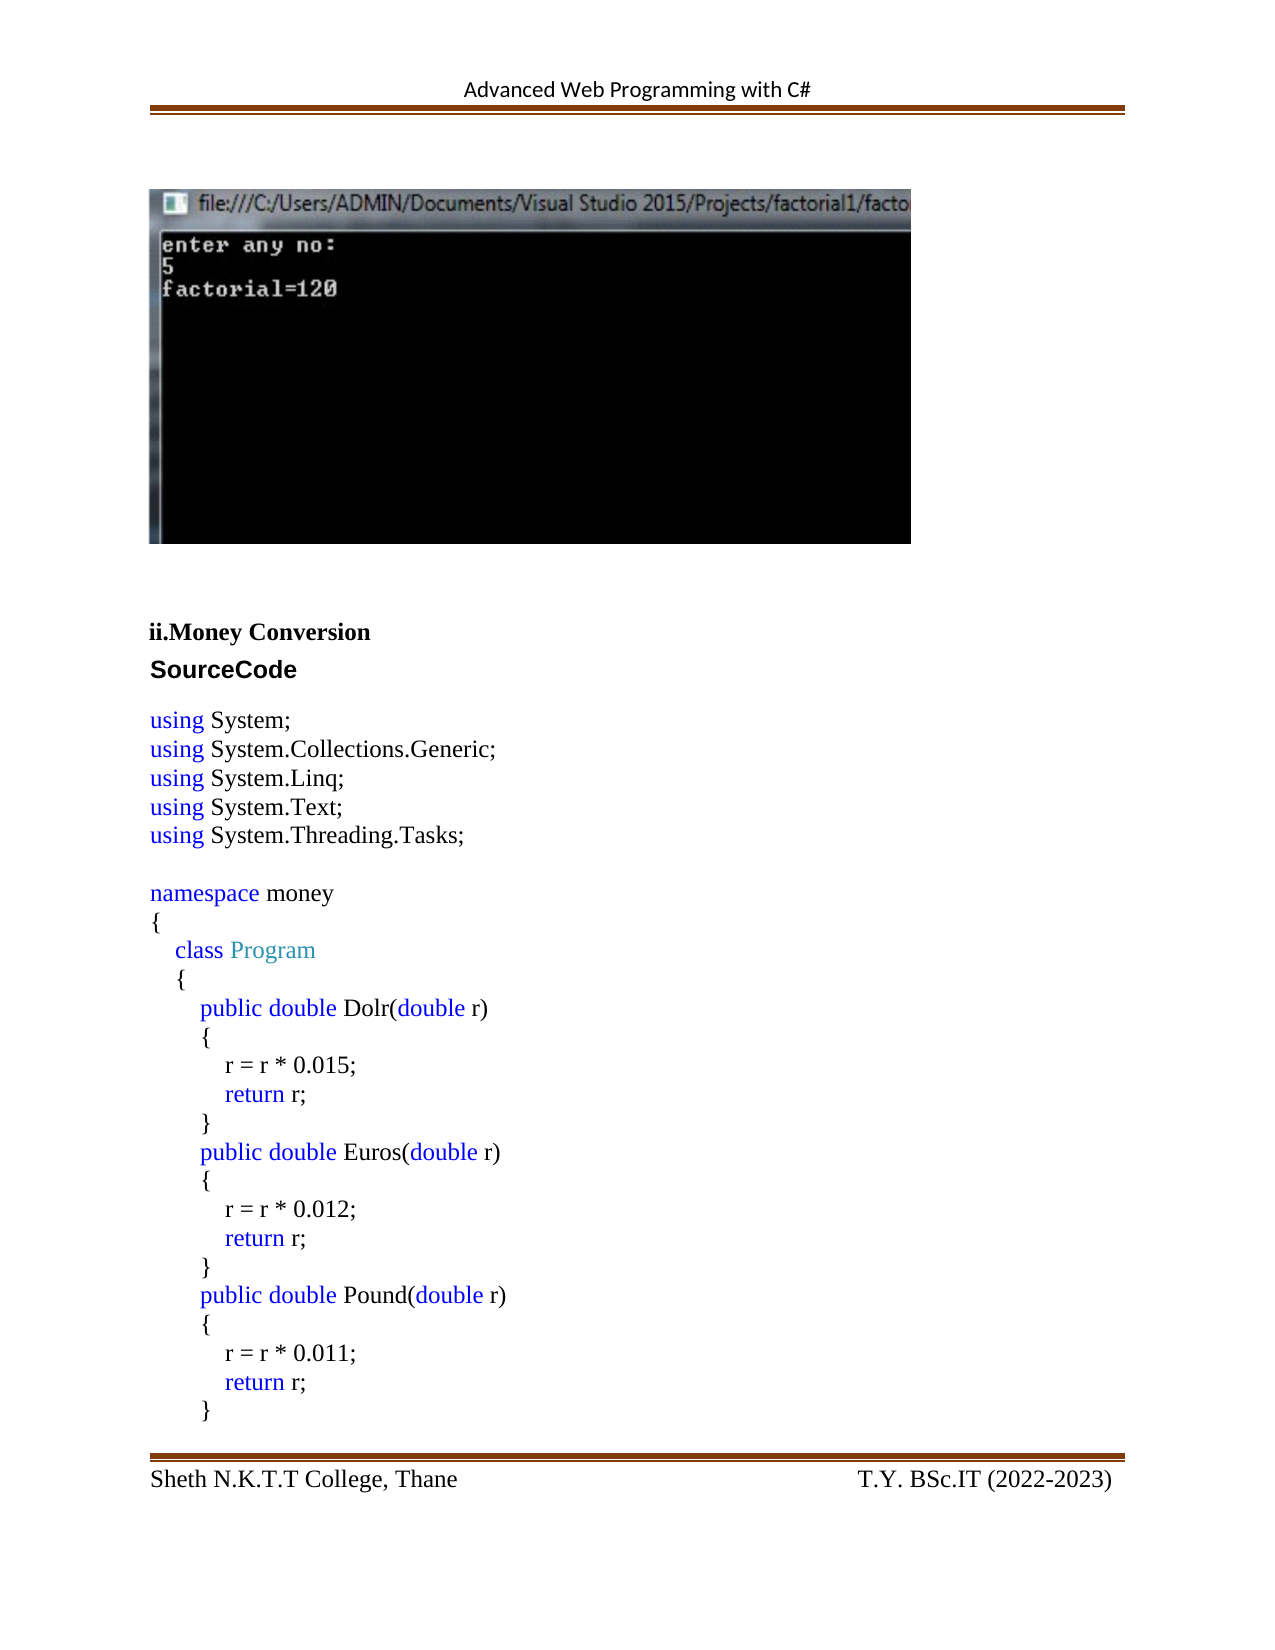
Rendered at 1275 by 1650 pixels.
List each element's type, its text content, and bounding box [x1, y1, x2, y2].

text using System.Linq; [150, 763, 1125, 792]
text public double Euros(double r) [150, 1137, 1125, 1165]
text class Program [150, 935, 1125, 964]
text { [150, 964, 1125, 993]
text namespace money [150, 878, 1125, 907]
picture [148, 189, 911, 544]
text r = r * 0.012; [150, 1194, 1125, 1223]
text { [150, 1165, 1125, 1194]
text public double Pound(double r) [150, 1280, 1125, 1309]
text ii.Money Conversion [148, 617, 1127, 645]
text r = r * 0.015; [150, 1050, 1125, 1079]
text r = r * 0.011; [150, 1338, 1125, 1367]
text SourceCode [150, 645, 413, 684]
text return r; [150, 1367, 1125, 1395]
text public double Dolr(double r) [150, 993, 1125, 1022]
text using System; [150, 705, 1125, 734]
text using System.Collections.Generic; [150, 734, 1125, 763]
text using System.Threading.Tasks; [150, 820, 1125, 849]
text } [150, 1252, 1125, 1280]
text using System.Text; [150, 792, 1125, 820]
text { [150, 1022, 1125, 1050]
text { [150, 1309, 1125, 1338]
text return r; [150, 1223, 1125, 1252]
text { [150, 907, 1125, 935]
text } [150, 1108, 1125, 1137]
text } [150, 1395, 1125, 1424]
text return r; [150, 1079, 1125, 1108]
